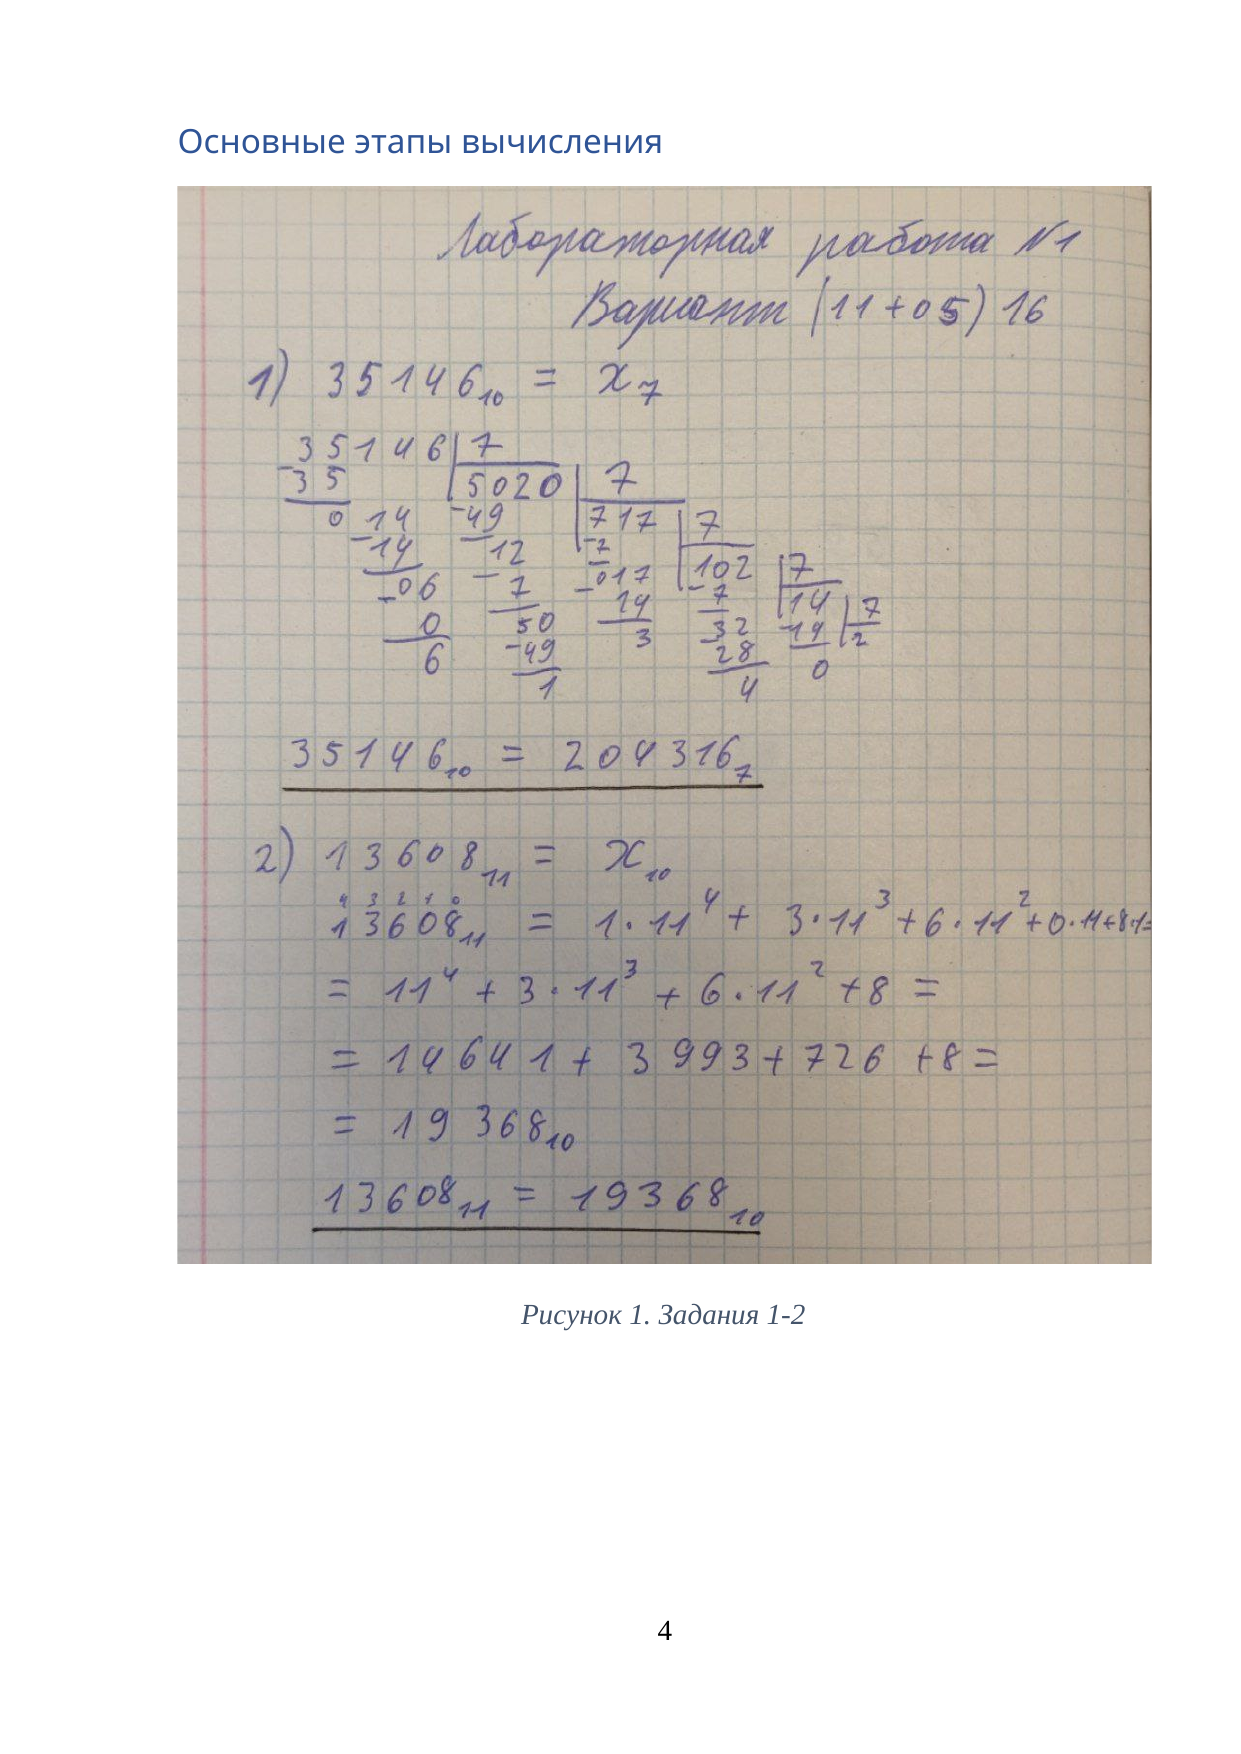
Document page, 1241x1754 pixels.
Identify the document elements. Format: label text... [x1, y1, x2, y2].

text Рисунок 1. Задания 1-2 [177, 1297, 1152, 1331]
subtitle Основные этапы вычисления [177, 118, 1152, 163]
picture [177, 186, 1152, 1264]
